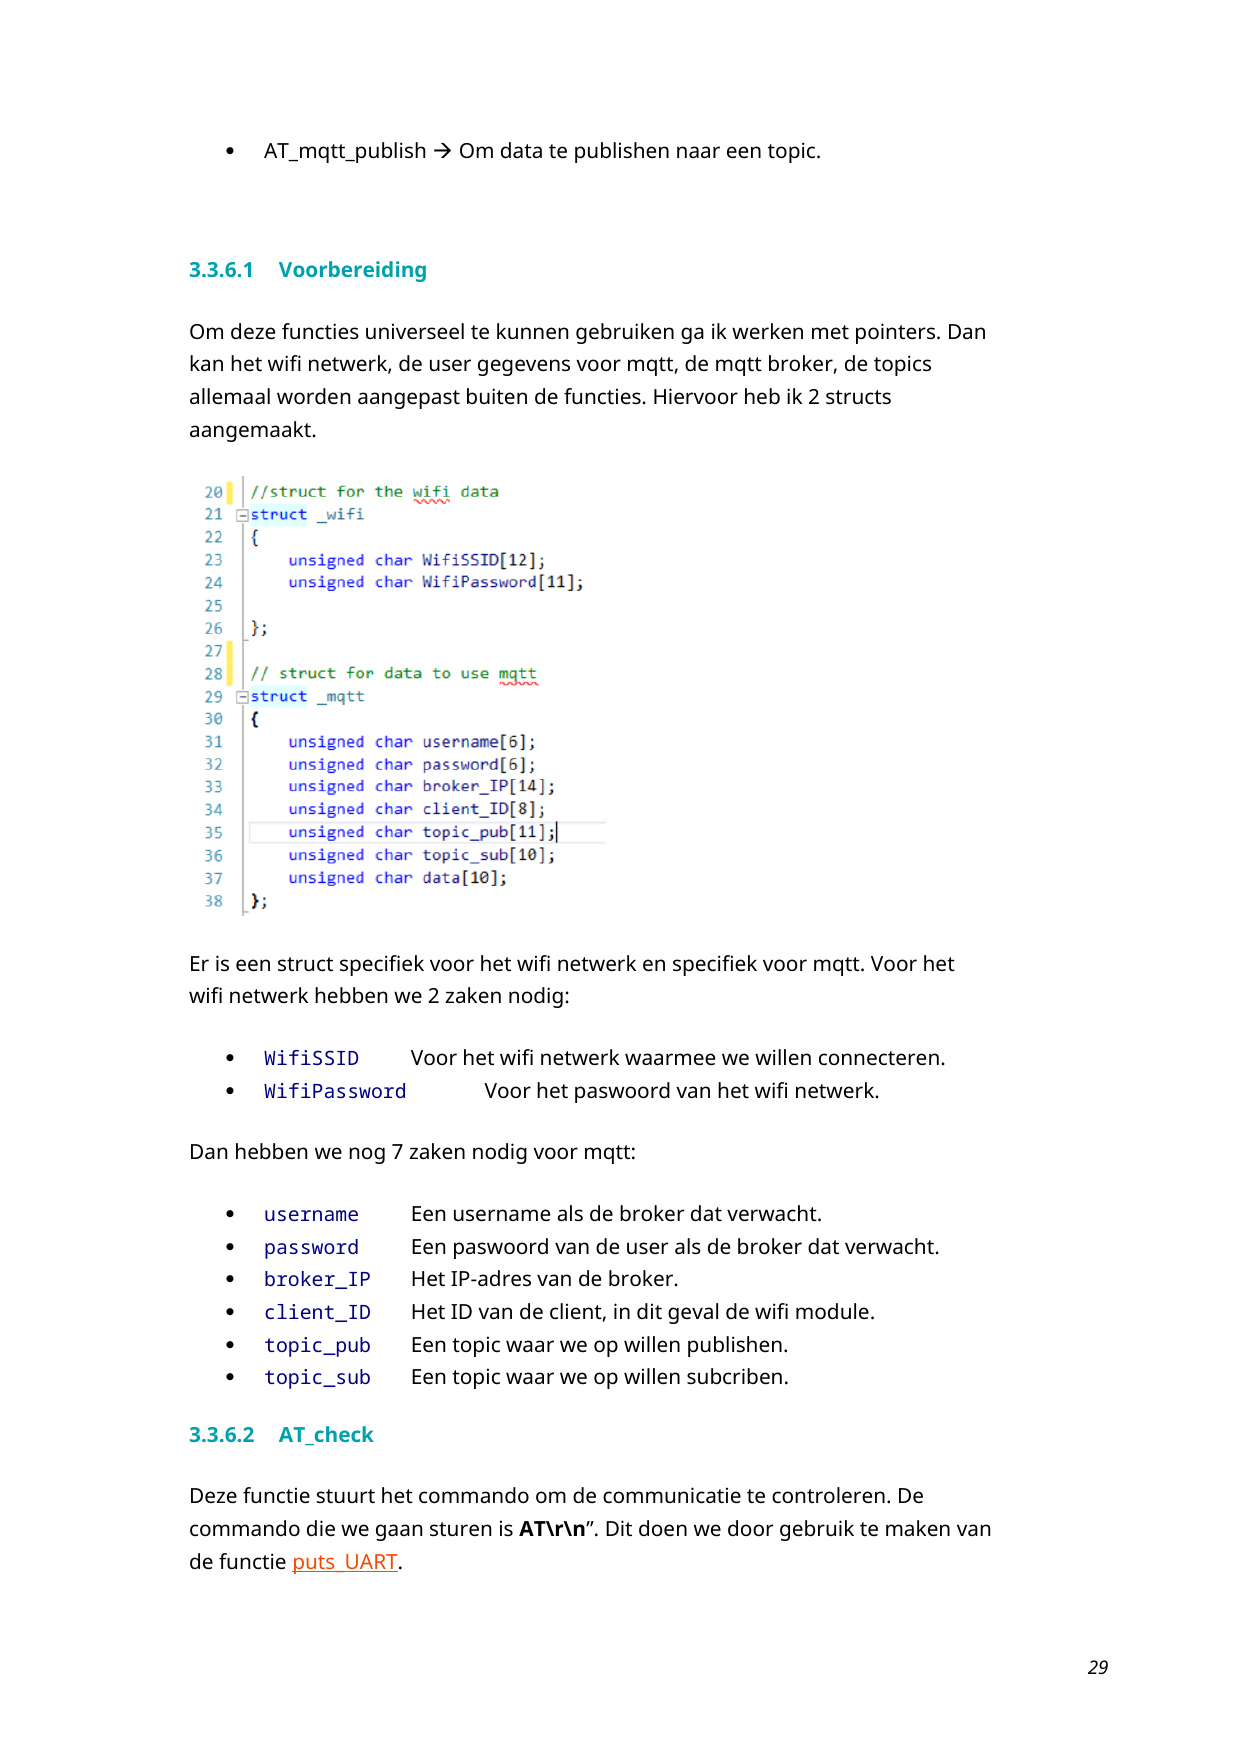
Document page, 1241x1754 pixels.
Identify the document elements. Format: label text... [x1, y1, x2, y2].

text Om deze functies universeel te kunnen gebruiken ga ik werken met pointers. Dan kan het wifi netwerk, de user gegevens voor mqtt, de mqtt broker, de topics allemaal worden aangepast buiten de functies. Hiervoor heb ik 2 structs aangemaakt. [189, 317, 992, 443]
text Er is een struct specifiek voor het wifi netwerk en specifiek voor mqtt. Voor het wifi netwerk hebben we 2 zaken nodig: [189, 949, 992, 1010]
list password Een paswoord van de user als de broker dat verwacht. [226, 1232, 992, 1260]
list WifiSSID Voor het wifi netwerk waarmee we willen connecteren. [226, 1043, 992, 1072]
list username Een username als de broker dat verwacht. [226, 1199, 992, 1228]
list topic_sub Een topic waar we op willen subcriben. [226, 1362, 992, 1391]
text Dan hebben we nog 7 zaken nodig voor mqtt: [189, 1137, 992, 1166]
list topic_pub Een topic waar we op willen publishen. [226, 1330, 992, 1358]
list AT_mqtt_publish Om data te publishen naar een topic. [226, 136, 992, 164]
list WifiPassword Voor het paswoord van het wifi netwerk. [226, 1076, 992, 1104]
list broker_IP Het IP-adres van de broker. [226, 1264, 992, 1293]
subtitle AT_check [189, 1420, 992, 1448]
text Deze functie stuurt het commando om de communicatie te controleren. De commando die we gaan sturen is AT\r\n”. Dit doen we door gebruik te maken van de functie puts_UART. [189, 1482, 992, 1575]
subtitle Voorbereiding [189, 255, 992, 284]
picture [188, 476, 607, 916]
list client_ID Het ID van de client, in dit geval de wifi module. [226, 1297, 992, 1326]
